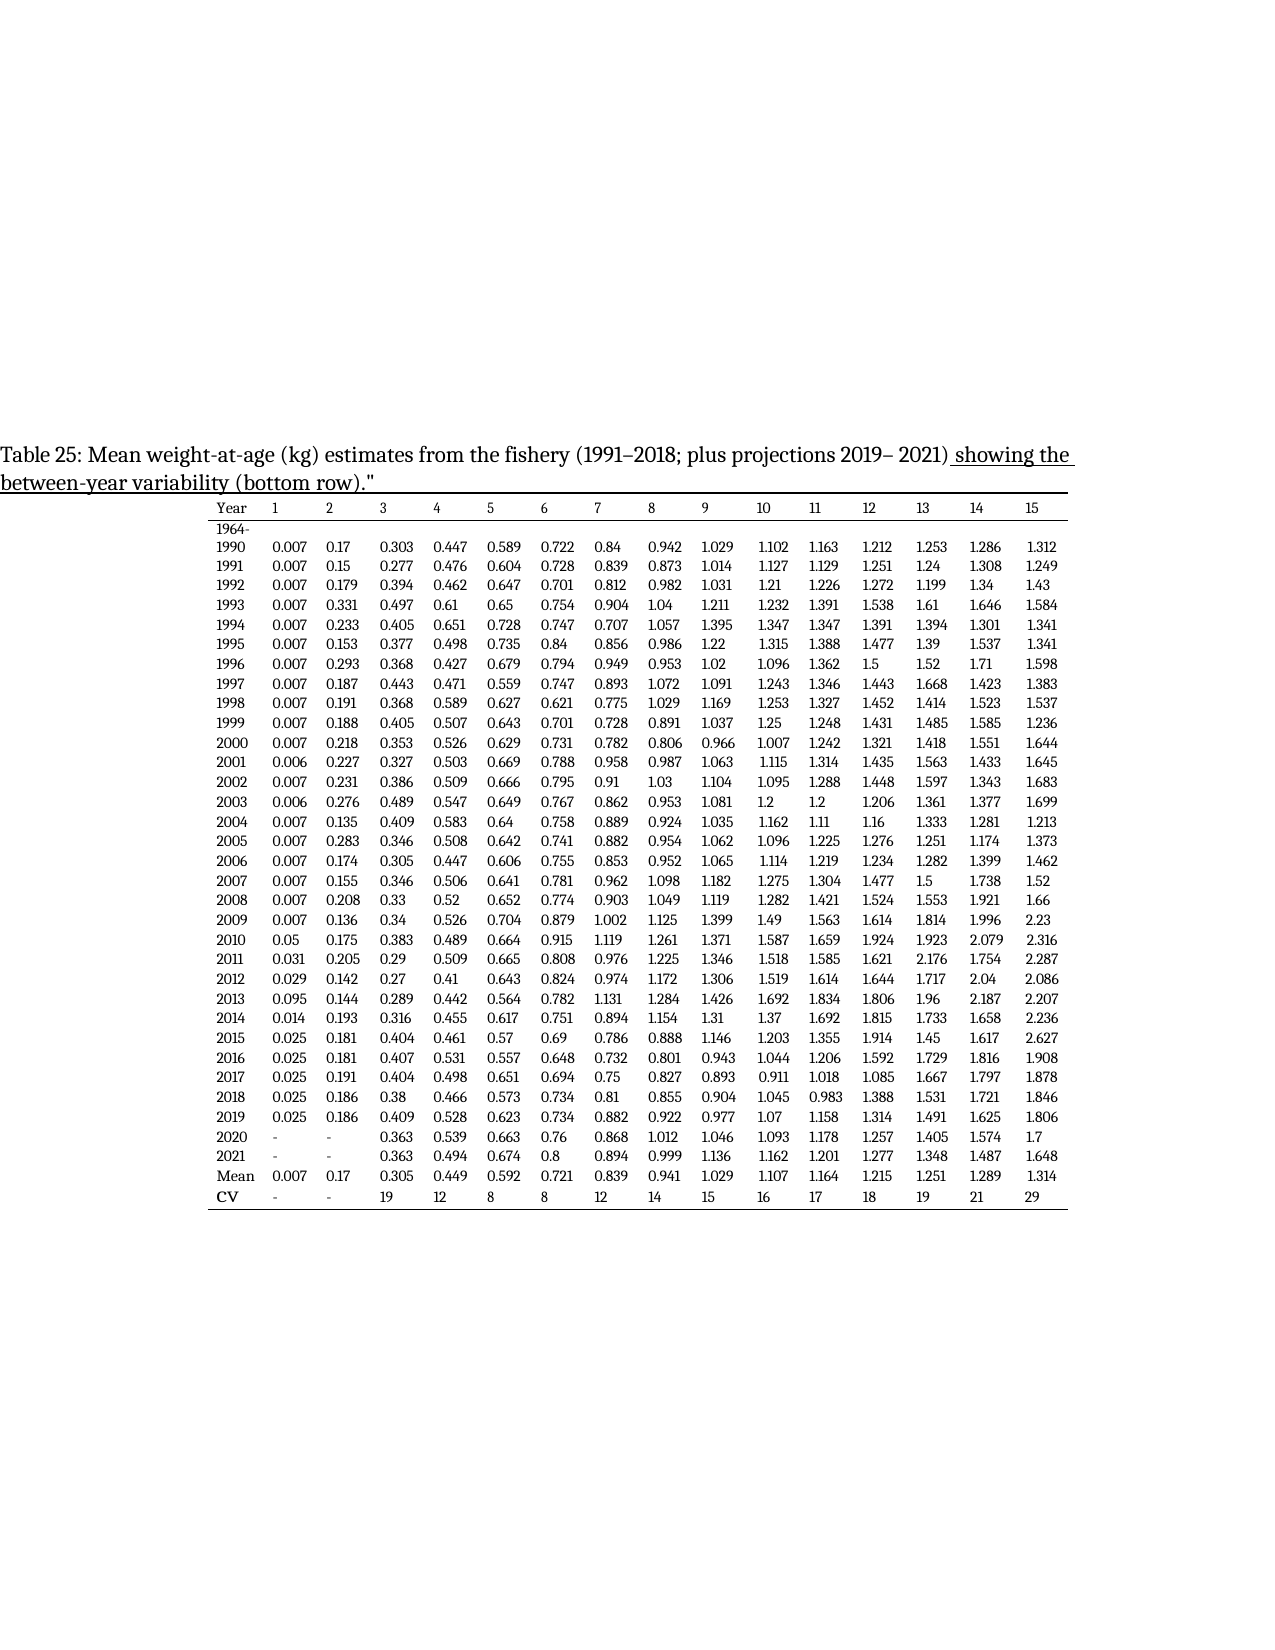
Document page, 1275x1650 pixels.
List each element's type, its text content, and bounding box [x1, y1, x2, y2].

text Table 25: Mean weight-at-age (kg) estimates from the fishery (1991–2018; plus projections 2019– 2021) showing the between-year variability (bottom row)." [0, 442, 1113, 496]
